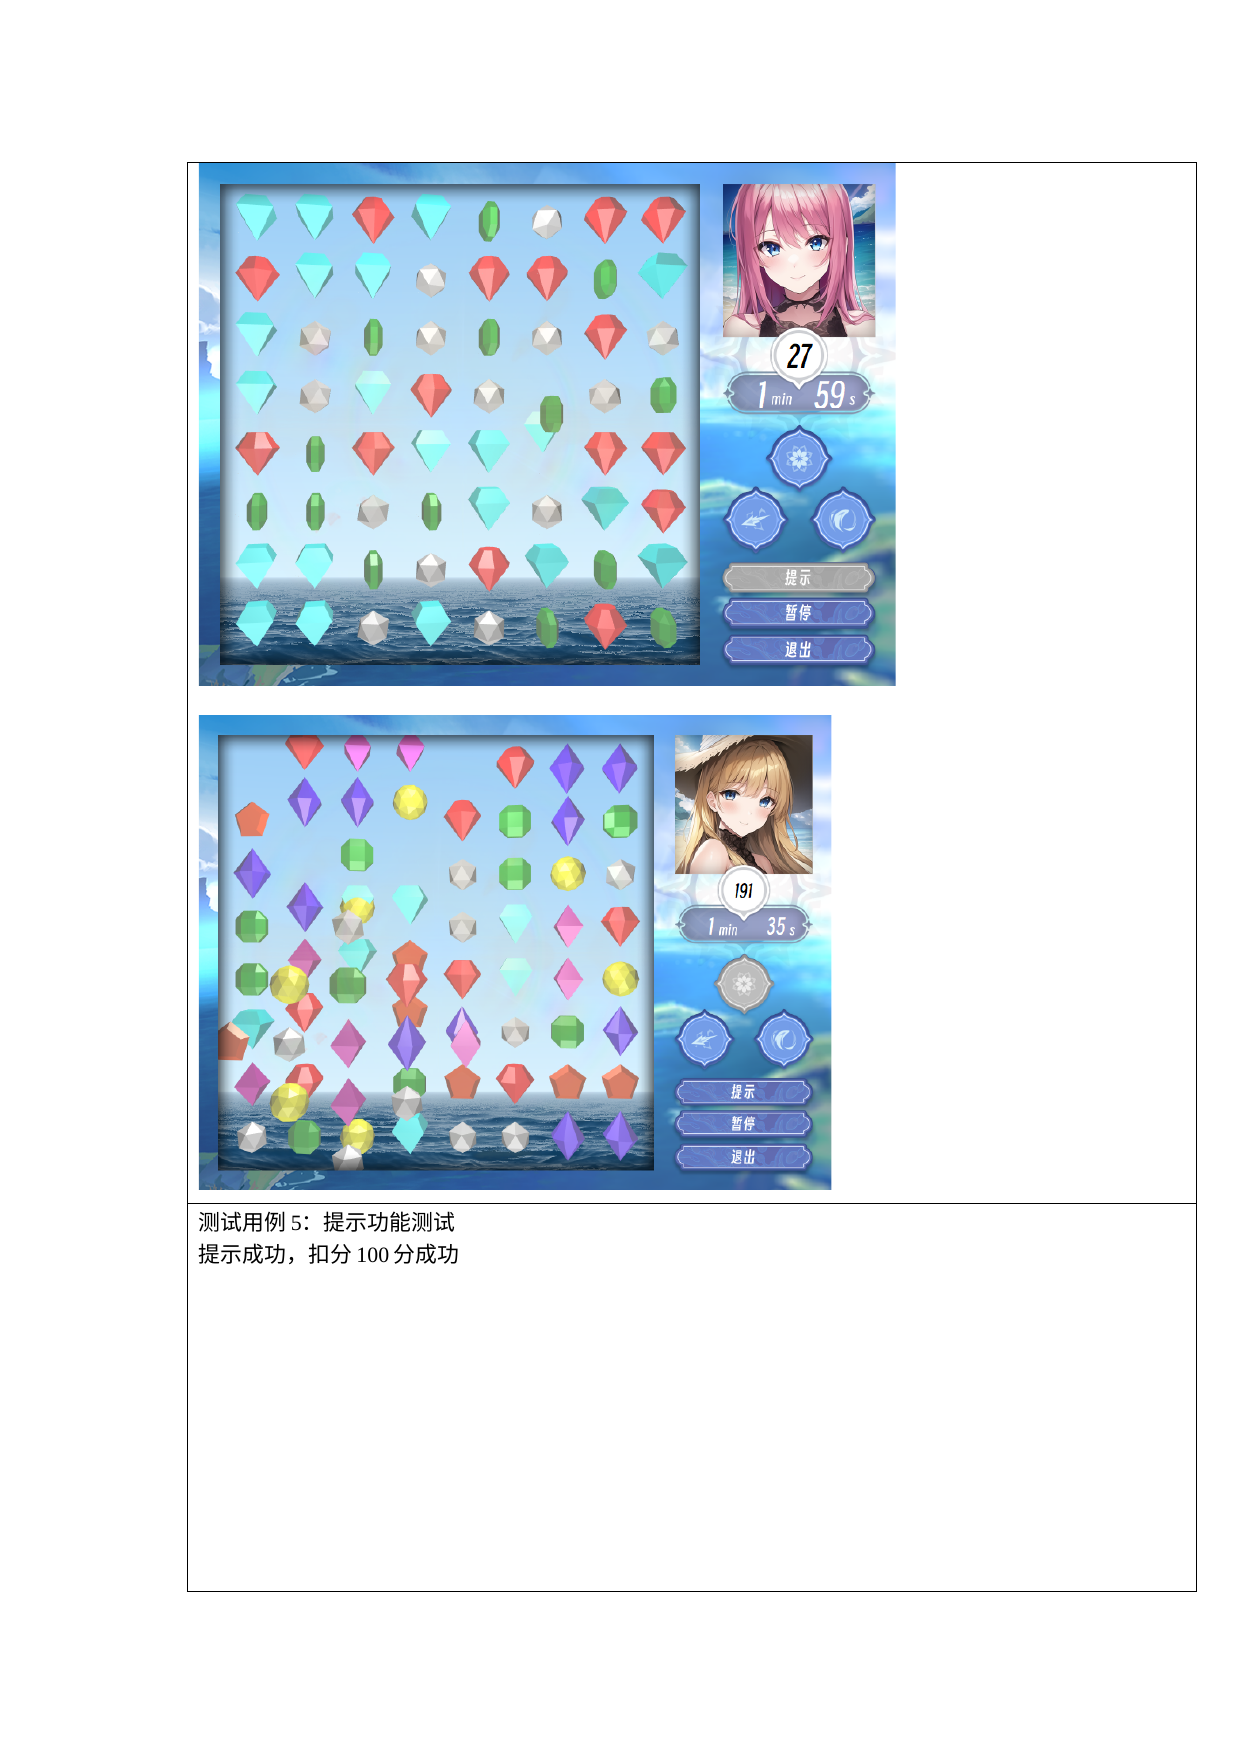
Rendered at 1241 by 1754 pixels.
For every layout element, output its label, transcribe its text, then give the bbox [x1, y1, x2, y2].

picture [198, 715, 832, 1190]
picture [198, 163, 896, 686]
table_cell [188, 1204, 1196, 1591]
table_cell 测试用例4：游戏道具测试 道具功能完善 [188, 163, 1196, 1203]
